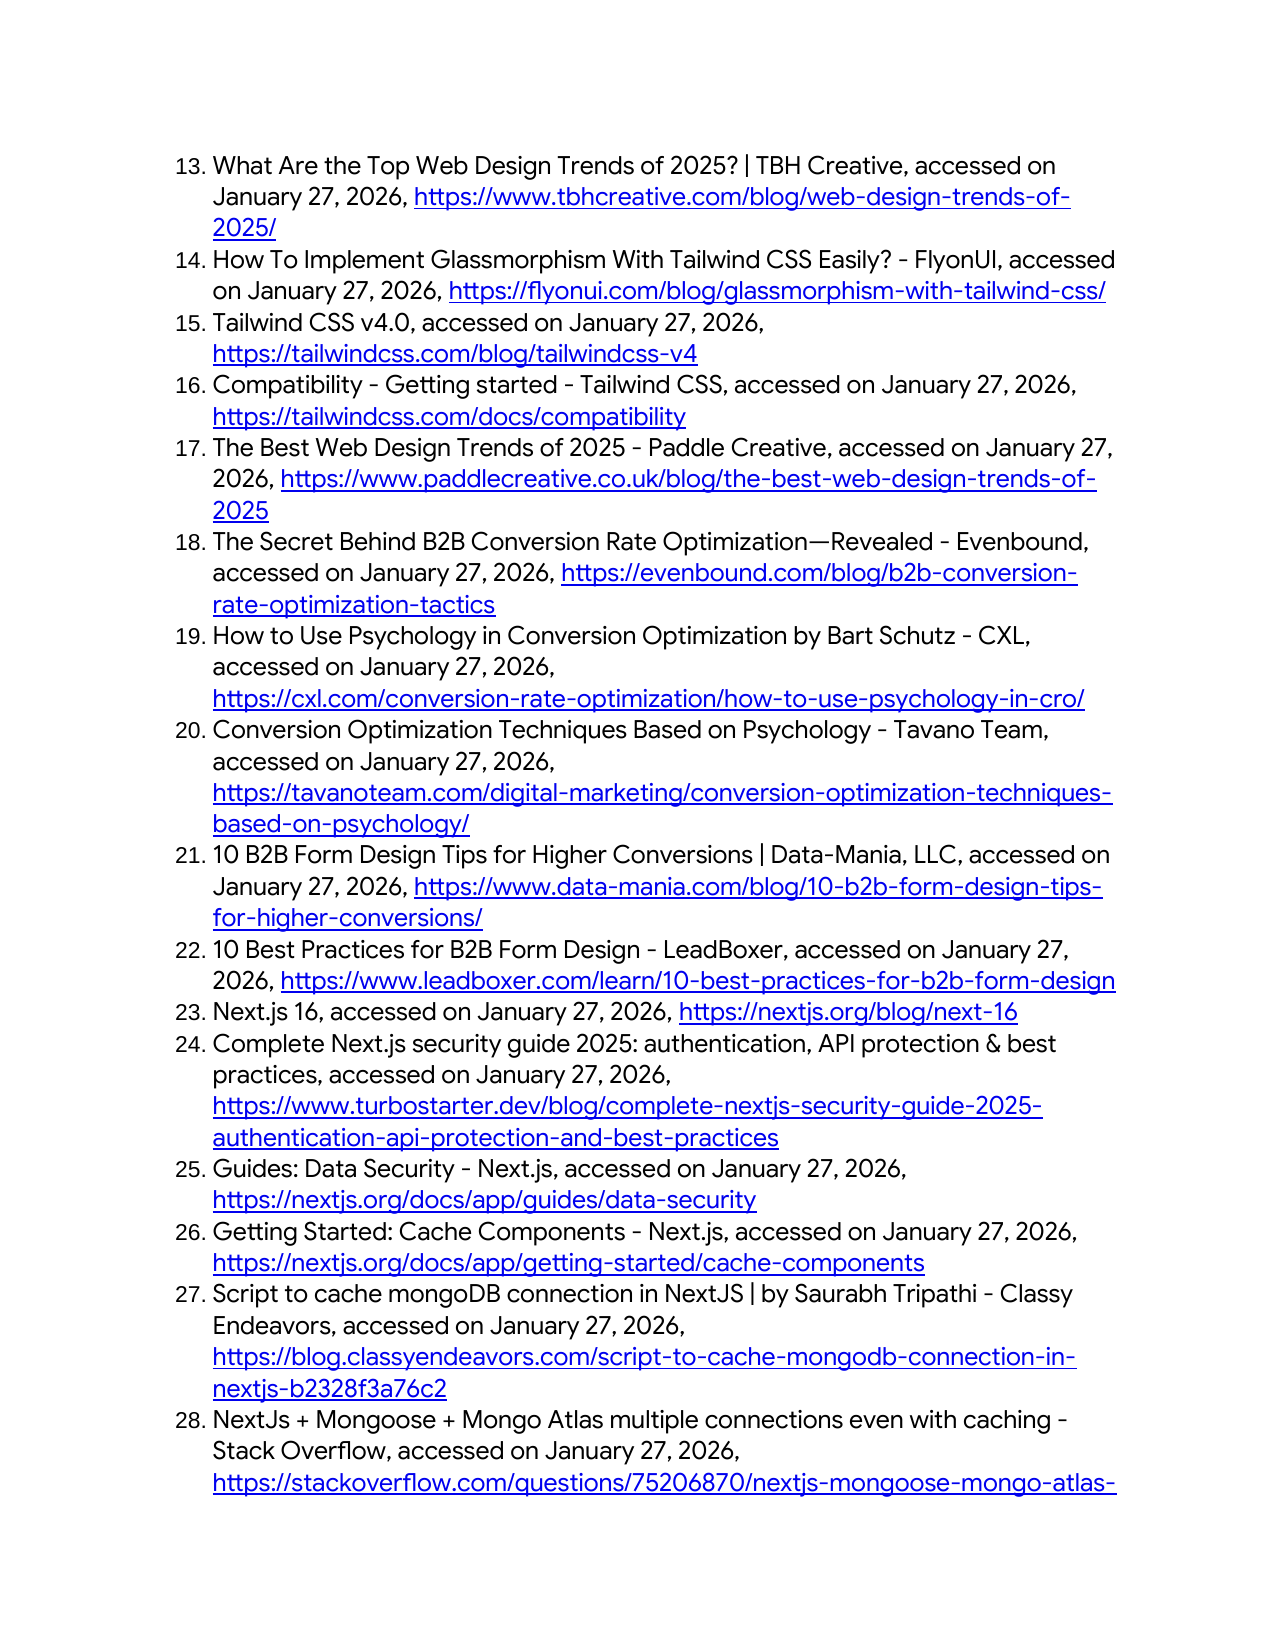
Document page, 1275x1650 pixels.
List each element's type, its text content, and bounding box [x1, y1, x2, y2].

list How To Implement Glassmorphism With Tailwind CSS Easily? - FlyonUI, accessed on January 27, 2026, https://flyonui.com/blog/glassmorphism-with-tailwind-css/ [175, 244, 1125, 307]
list The Secret Behind B2B Conversion Rate Optimization—Revealed - Evenbound, accessed on January 27, 2026, https://evenbound.com/blog/b2b-conversion-rate-optimization-tactics [175, 526, 1125, 620]
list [175, 1404, 1125, 1498]
list What Are the Top Web Design Trends of 2025? | TBH Creative, accessed on January 27, 2026, https://www.tbhcreative.com/blog/web-design-trends-of-2025/ [175, 150, 1125, 244]
list Conversion Optimization Techniques Based on Psychology - Tavano Team, accessed on January 27, 2026, https://tavanoteam.com/digital-marketing/conversion-optimization-techniques-based-on-psychology/ [175, 714, 1125, 840]
list The Best Web Design Trends of 2025 - Paddle Creative, accessed on January 27, 2026, https://www.paddlecreative.co.uk/blog/the-best-web-design-trends-of-2025 [175, 432, 1125, 526]
list Guides: Data Security - Next.js, accessed on January 27, 2026, https://nextjs.org/docs/app/guides/data-security [175, 1153, 1125, 1216]
list 10 B2B Form Design Tips for Higher Conversions | Data-Mania, LLC, accessed on January 27, 2026, https://www.data-mania.com/blog/10-b2b-form-design-tips-for-higher-conversions/ [175, 840, 1125, 934]
list Script to cache mongoDB connection in NextJS | by Saurabh Tripathi - Classy Endeavors, accessed on January 27, 2026, https://blog.classyendeavors.com/script-to-cache-mongodb-connection-in-nextjs-b2328f3a76c2 [175, 1279, 1125, 1404]
list Complete Next.js security guide 2025: authentication, API protection & best practices, accessed on January 27, 2026, https://www.turbostarter.dev/blog/complete-nextjs-security-guide-2025-authentication-api-protection-and-best-practices [175, 1028, 1125, 1153]
list 10 Best Practices for B2B Form Design - LeadBoxer, accessed on January 27, 2026, https://www.leadboxer.com/learn/10-best-practices-for-b2b-form-design [175, 934, 1125, 997]
list How to Use Psychology in Conversion Optimization by Bart Schutz - CXL, accessed on January 27, 2026, https://cxl.com/conversion-rate-optimization/how-to-use-psychology-in-cro/ [175, 620, 1125, 714]
list Tailwind CSS v4.0, accessed on January 27, 2026, https://tailwindcss.com/blog/tailwindcss-v4 [175, 307, 1125, 369]
list Compatibility - Getting started - Tailwind CSS, accessed on January 27, 2026, https://tailwindcss.com/docs/compatibility [175, 369, 1125, 432]
list Next.js 16, accessed on January 27, 2026, https://nextjs.org/blog/next-16 [175, 997, 1125, 1028]
list Getting Started: Cache Components - Next.js, accessed on January 27, 2026, https://nextjs.org/docs/app/getting-started/cache-components [175, 1216, 1125, 1279]
